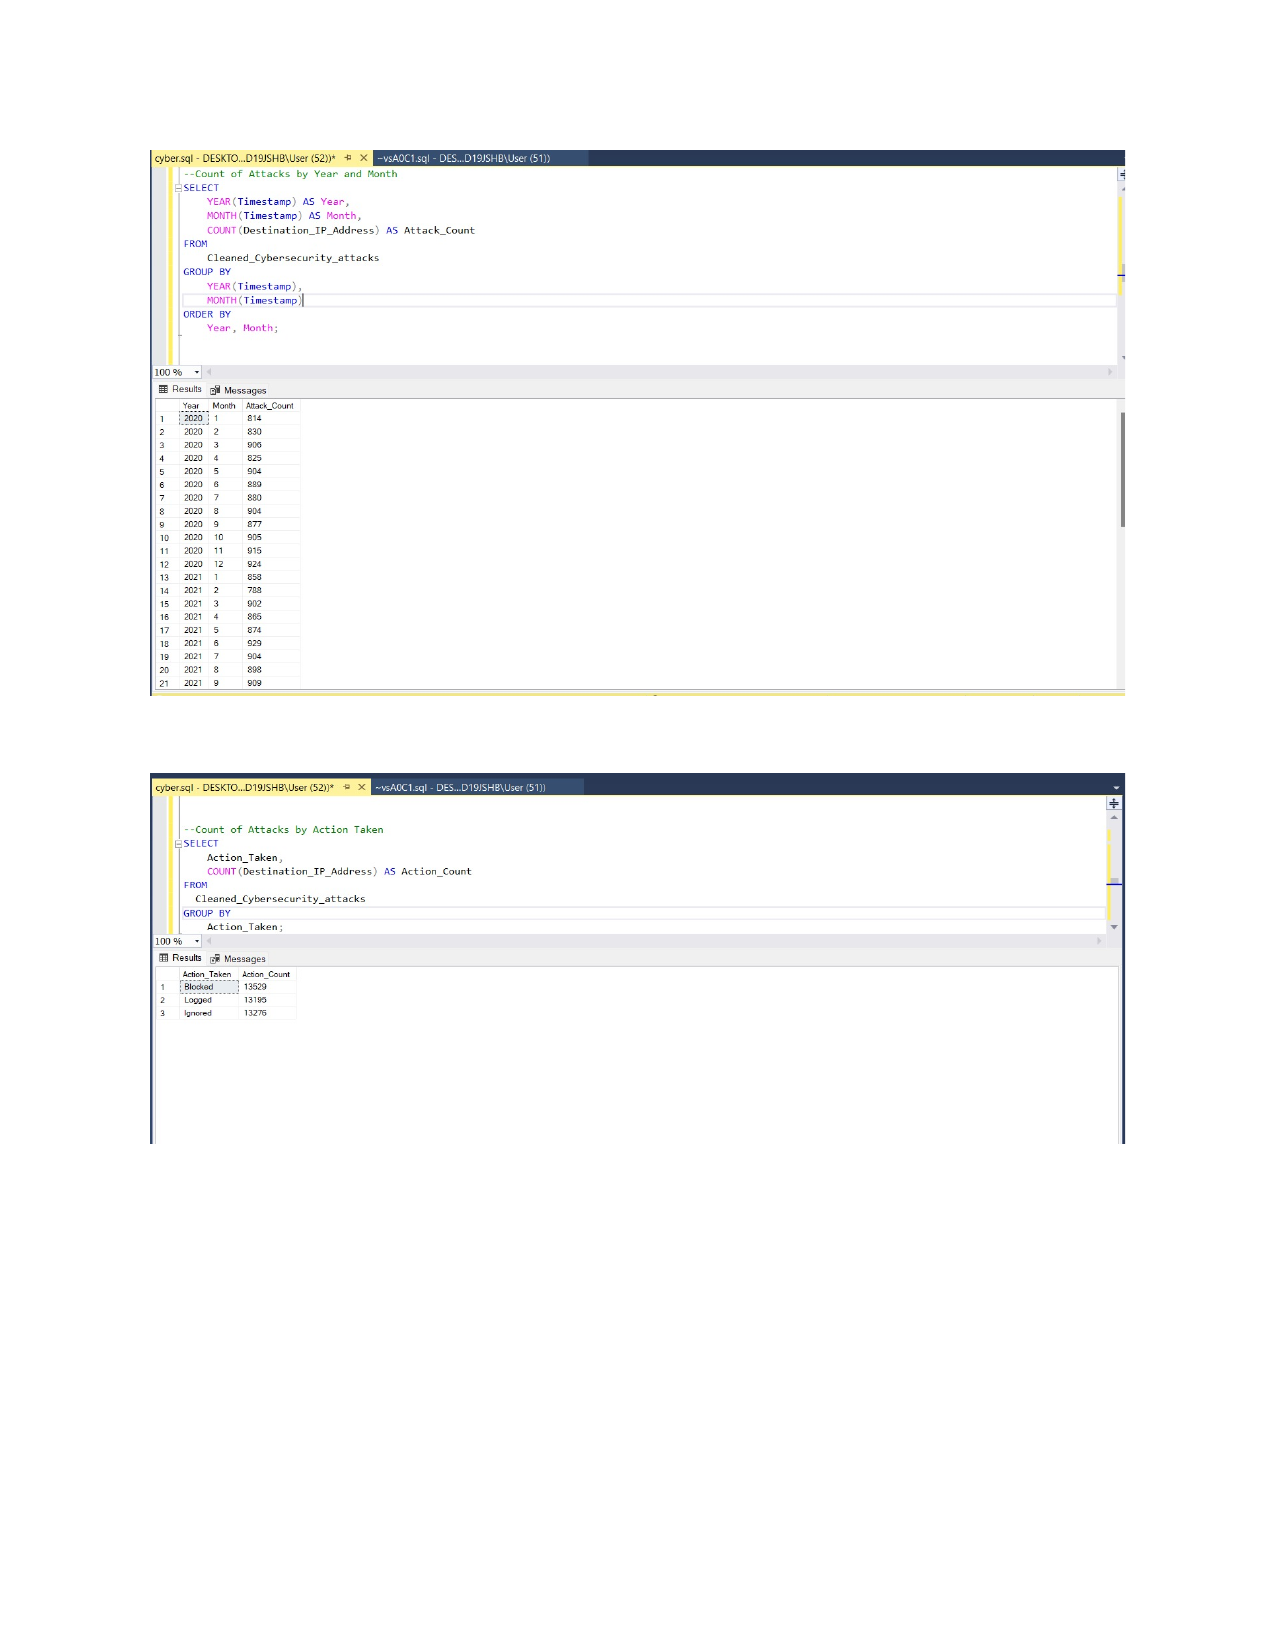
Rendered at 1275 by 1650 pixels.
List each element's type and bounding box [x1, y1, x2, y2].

picture [150, 773, 1125, 1144]
picture [150, 150, 1125, 696]
